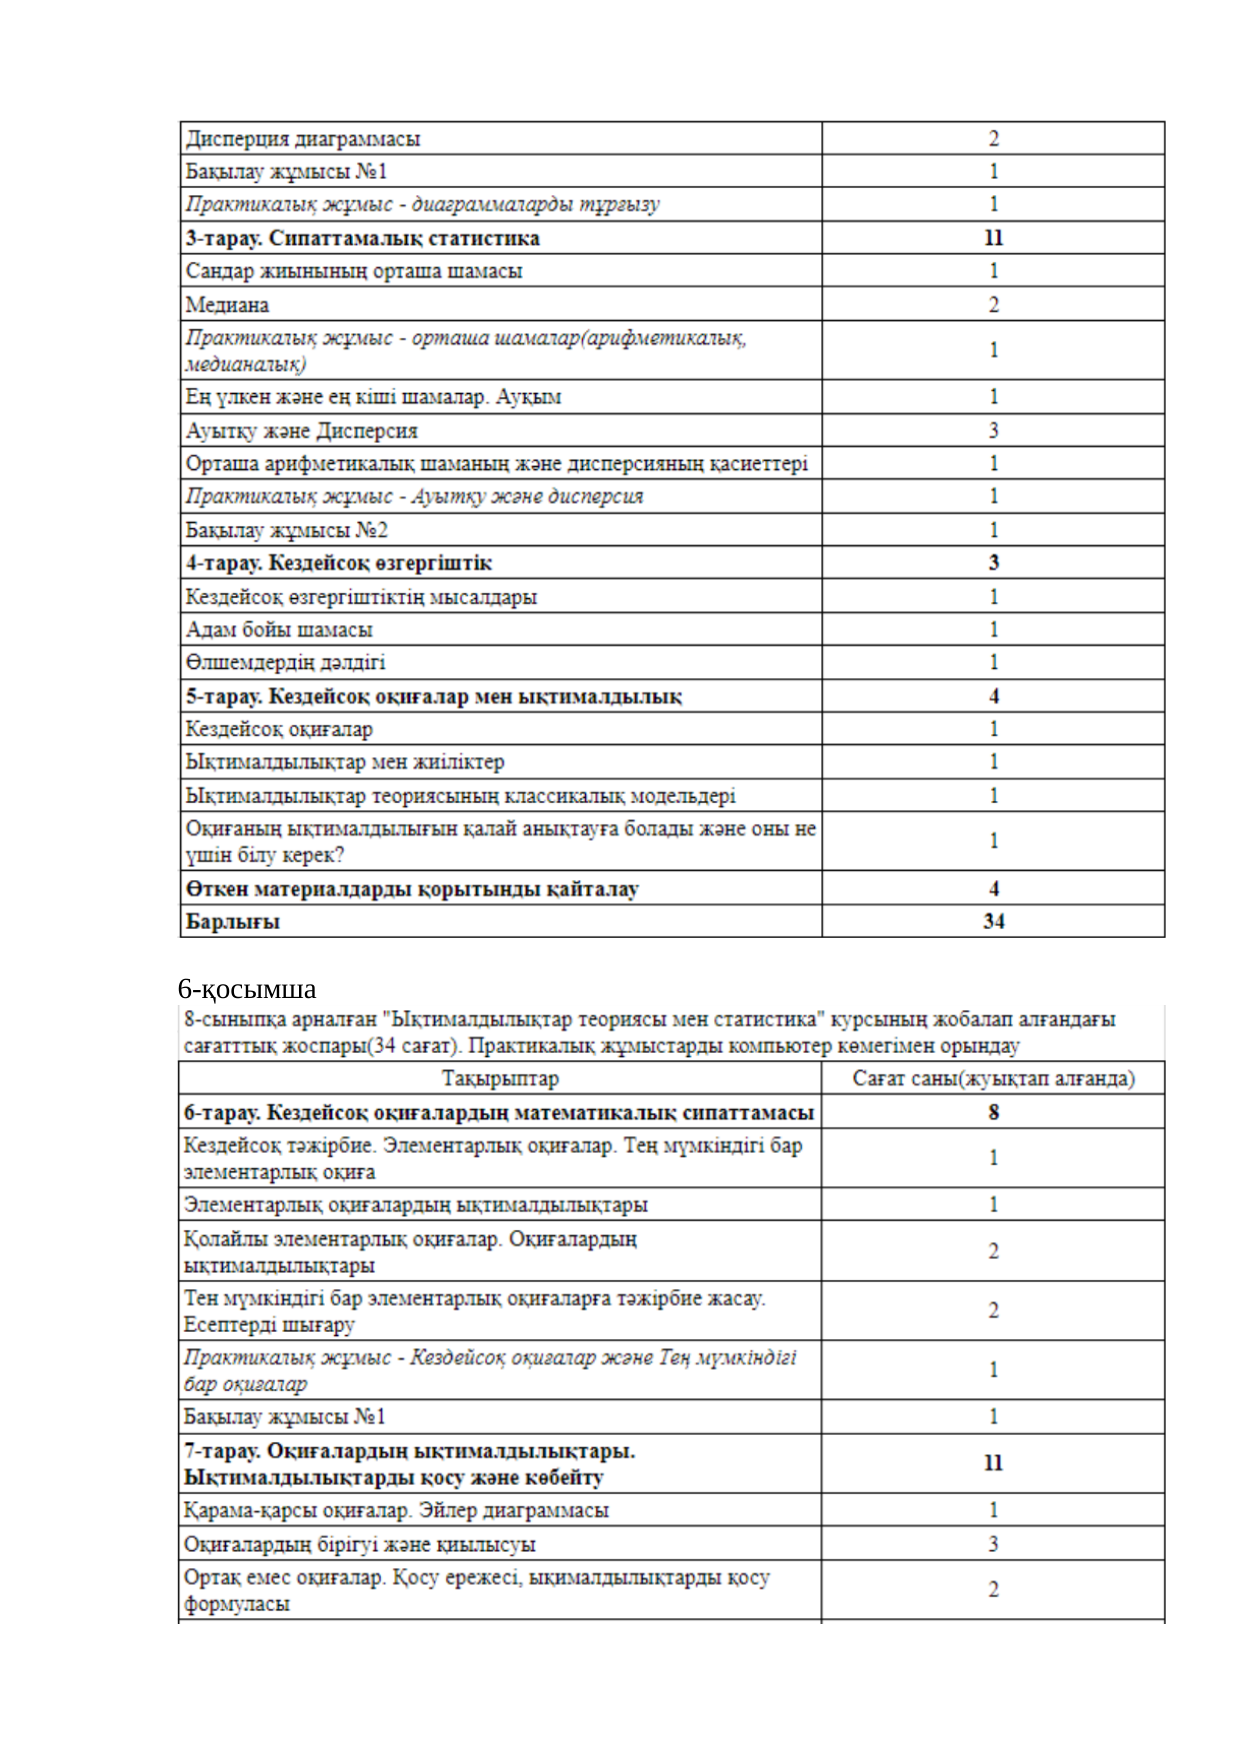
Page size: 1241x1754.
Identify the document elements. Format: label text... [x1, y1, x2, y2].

picture [177, 1005, 1166, 1624]
text 6-қосымша [177, 971, 1181, 1005]
picture [177, 118, 1167, 938]
